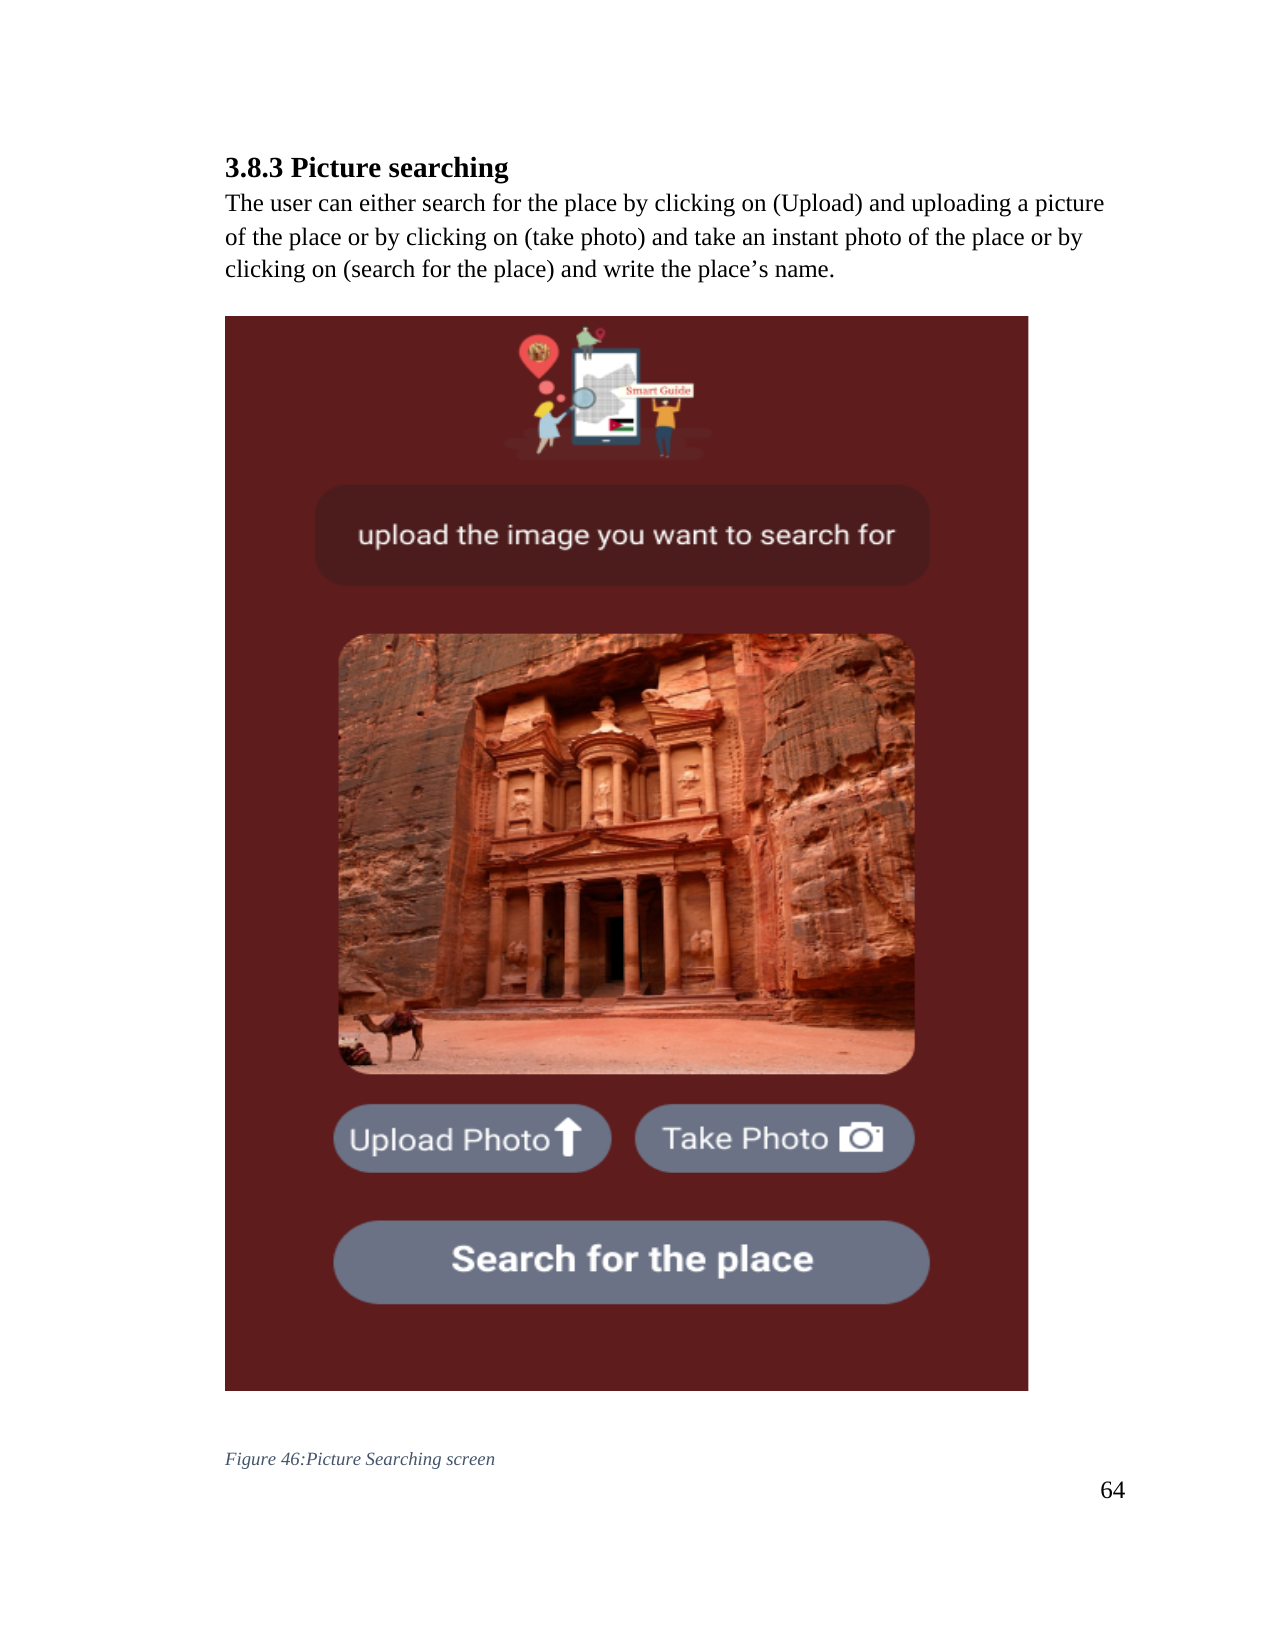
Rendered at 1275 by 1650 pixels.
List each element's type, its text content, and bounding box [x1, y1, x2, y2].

text The user can either search for the place by clicking on (Upload) and uploading a picture of the place or by clicking on (take photo) and take an instant photo of the place or by clicking on (search for the place) and write the place’s name. [225, 188, 1125, 283]
subtitle 3.8.3 Picture searching [225, 150, 1125, 183]
picture [225, 316, 1029, 1391]
